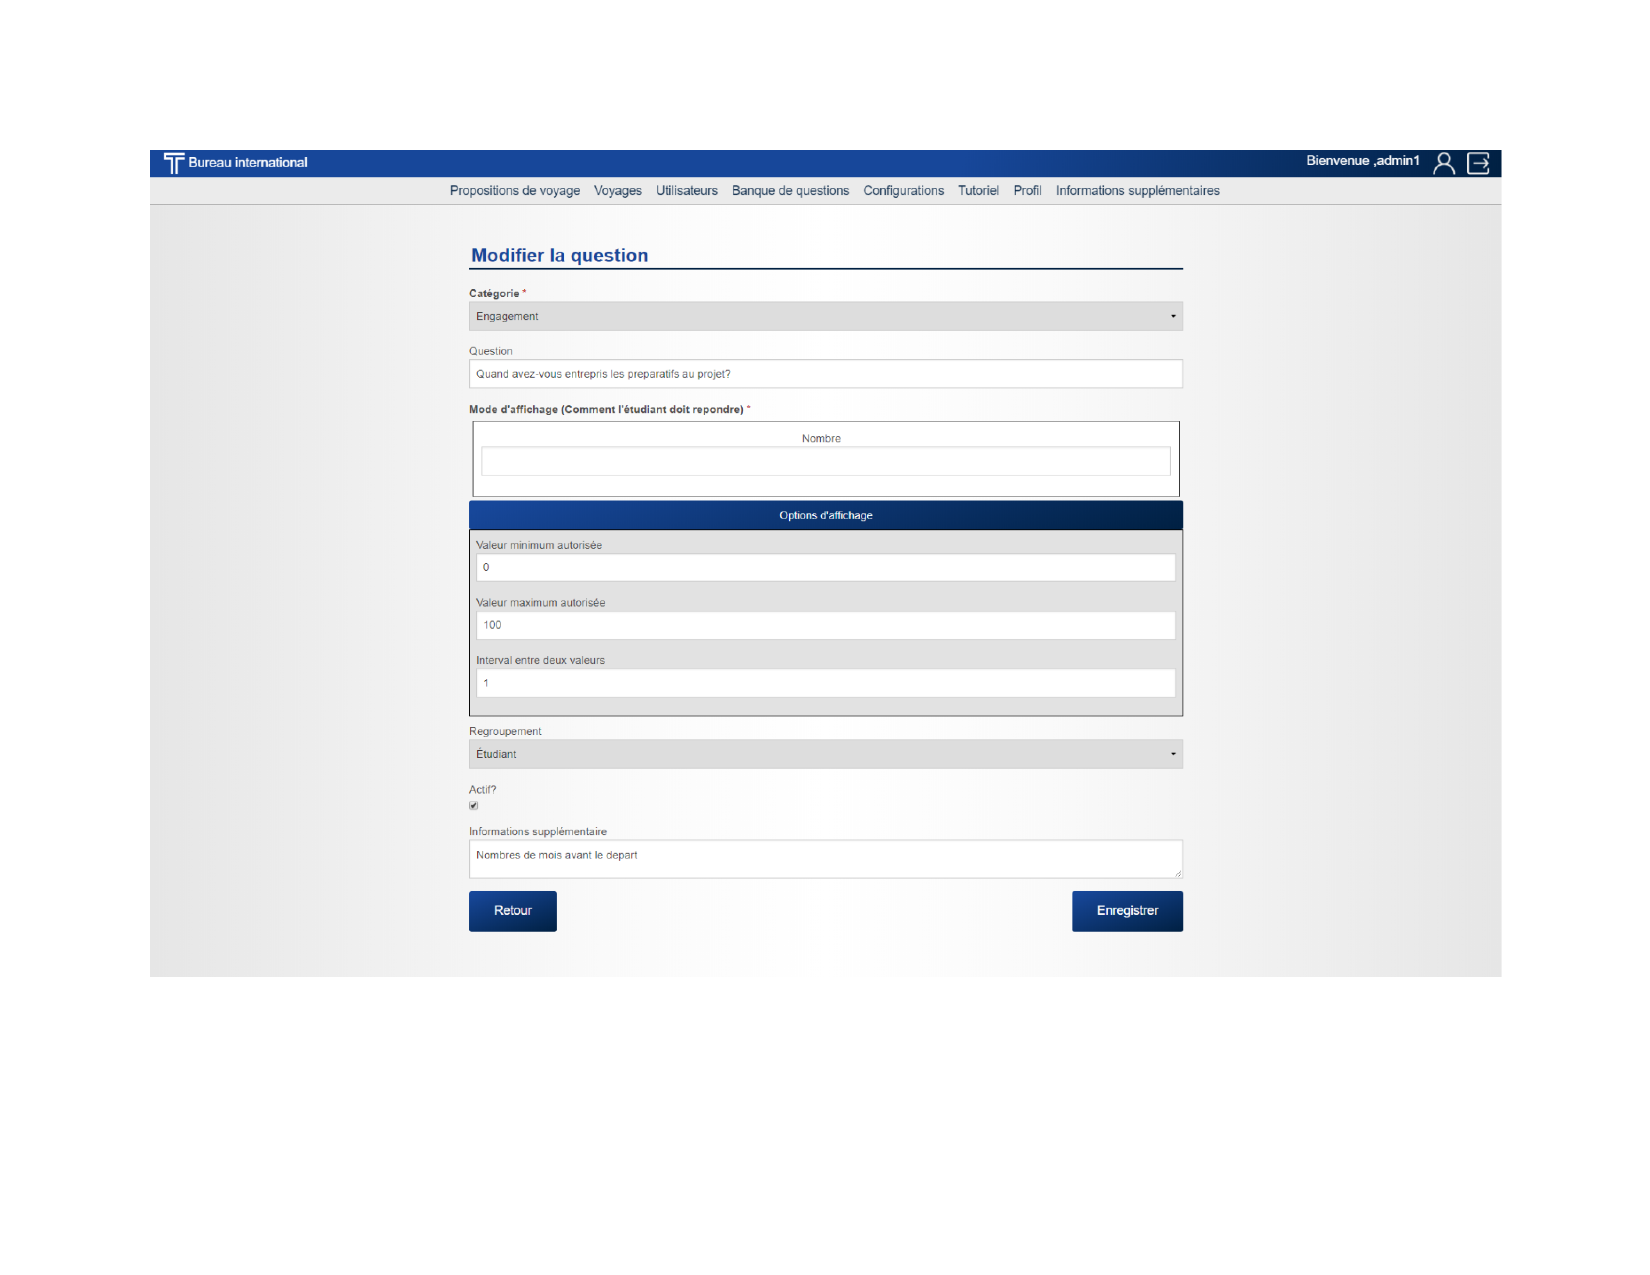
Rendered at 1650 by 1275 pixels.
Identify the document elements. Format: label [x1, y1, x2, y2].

picture [150, 150, 1502, 977]
